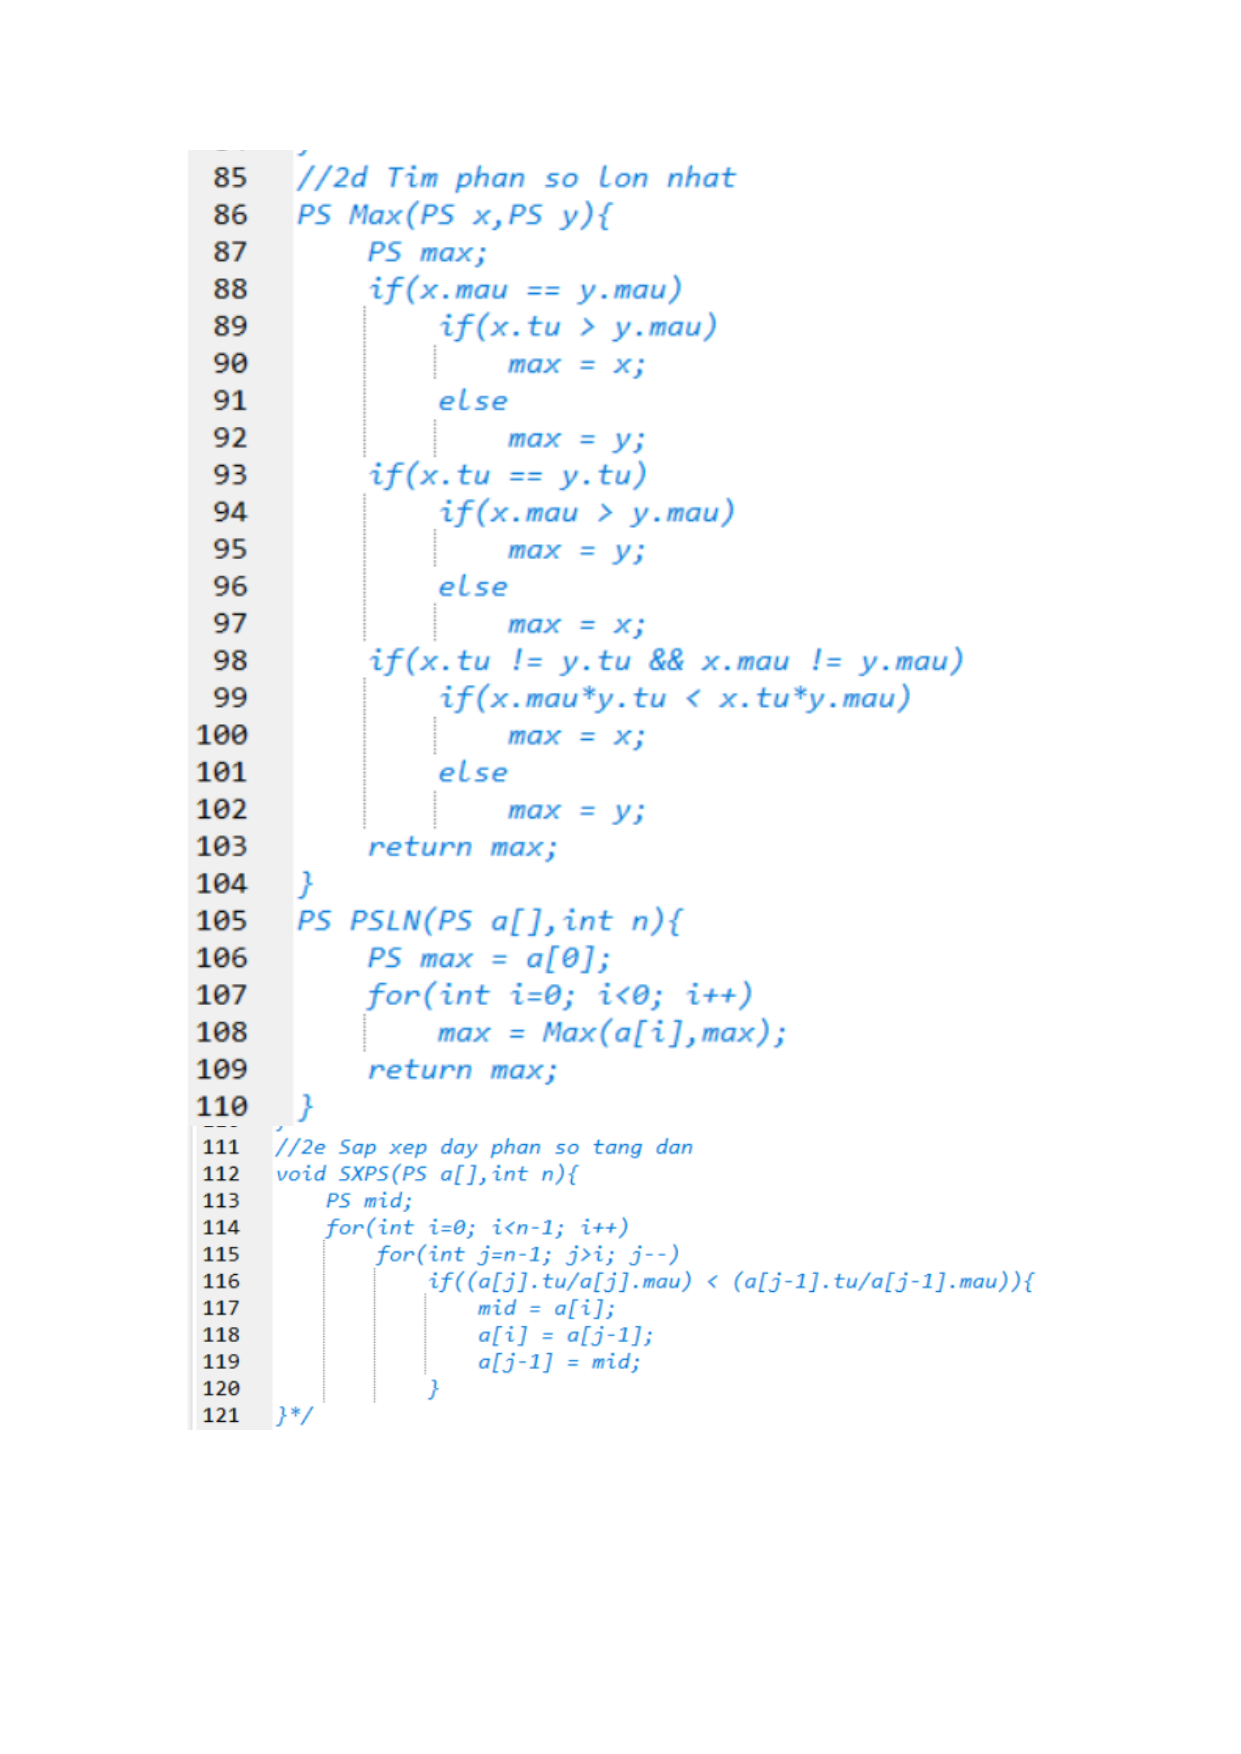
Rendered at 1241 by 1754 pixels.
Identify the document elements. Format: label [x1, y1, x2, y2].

picture [187, 150, 1053, 1430]
